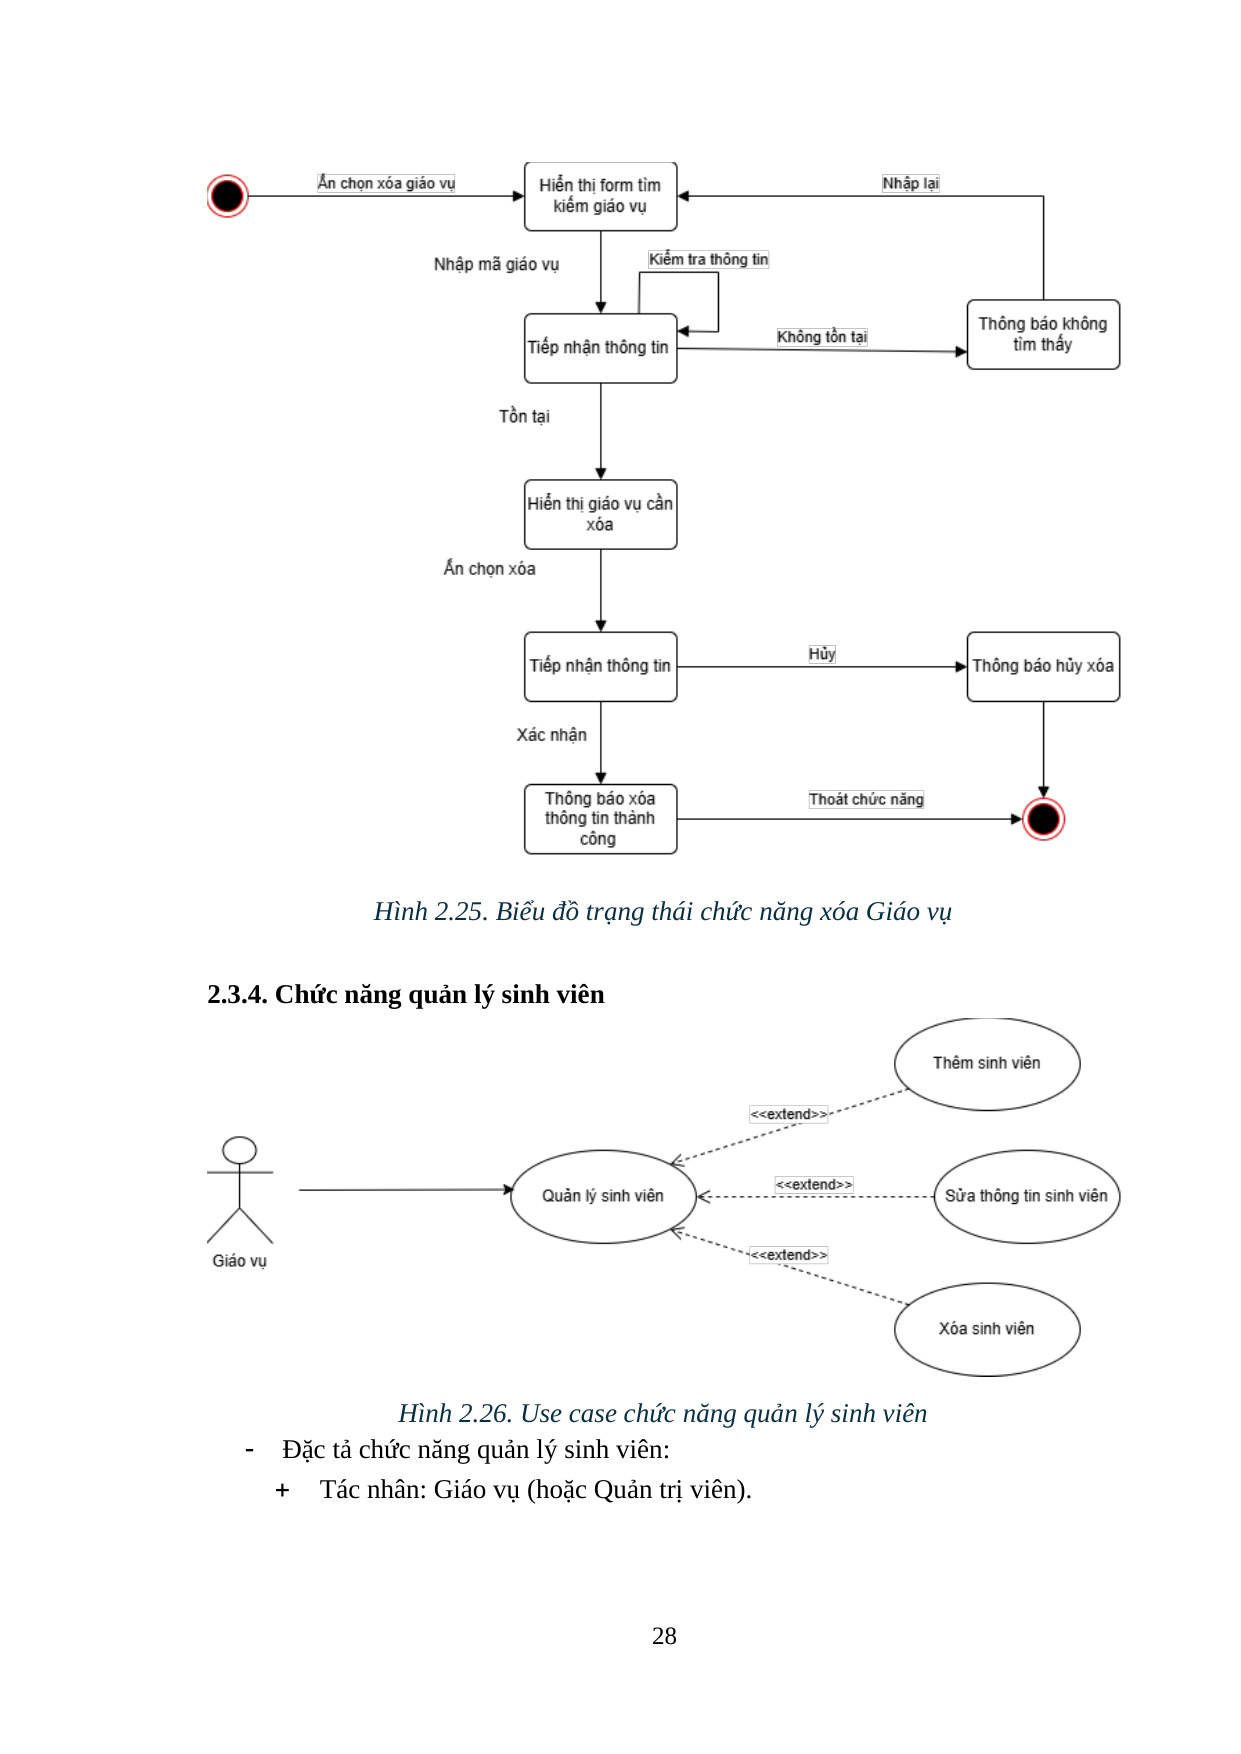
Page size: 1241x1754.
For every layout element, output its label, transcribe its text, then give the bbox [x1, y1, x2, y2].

picture [207, 162, 1122, 856]
picture [207, 1018, 1122, 1377]
subtitle Hình 2.26. Use case chức năng quản lý sinh viên [207, 1398, 1122, 1429]
subtitle 2.3.4. Chức năng quản lý sinh viên [207, 978, 1122, 1010]
subtitle Hình 2.25. Biểu đồ trạng thái chức năng xóa Giáo vụ [207, 895, 1122, 927]
list Đặc tả chức năng quản lý sinh viên: [245, 1433, 1122, 1464]
list Tác nhân: Giáo vụ (hoặc Quản trị viên). [282, 1473, 1122, 1505]
